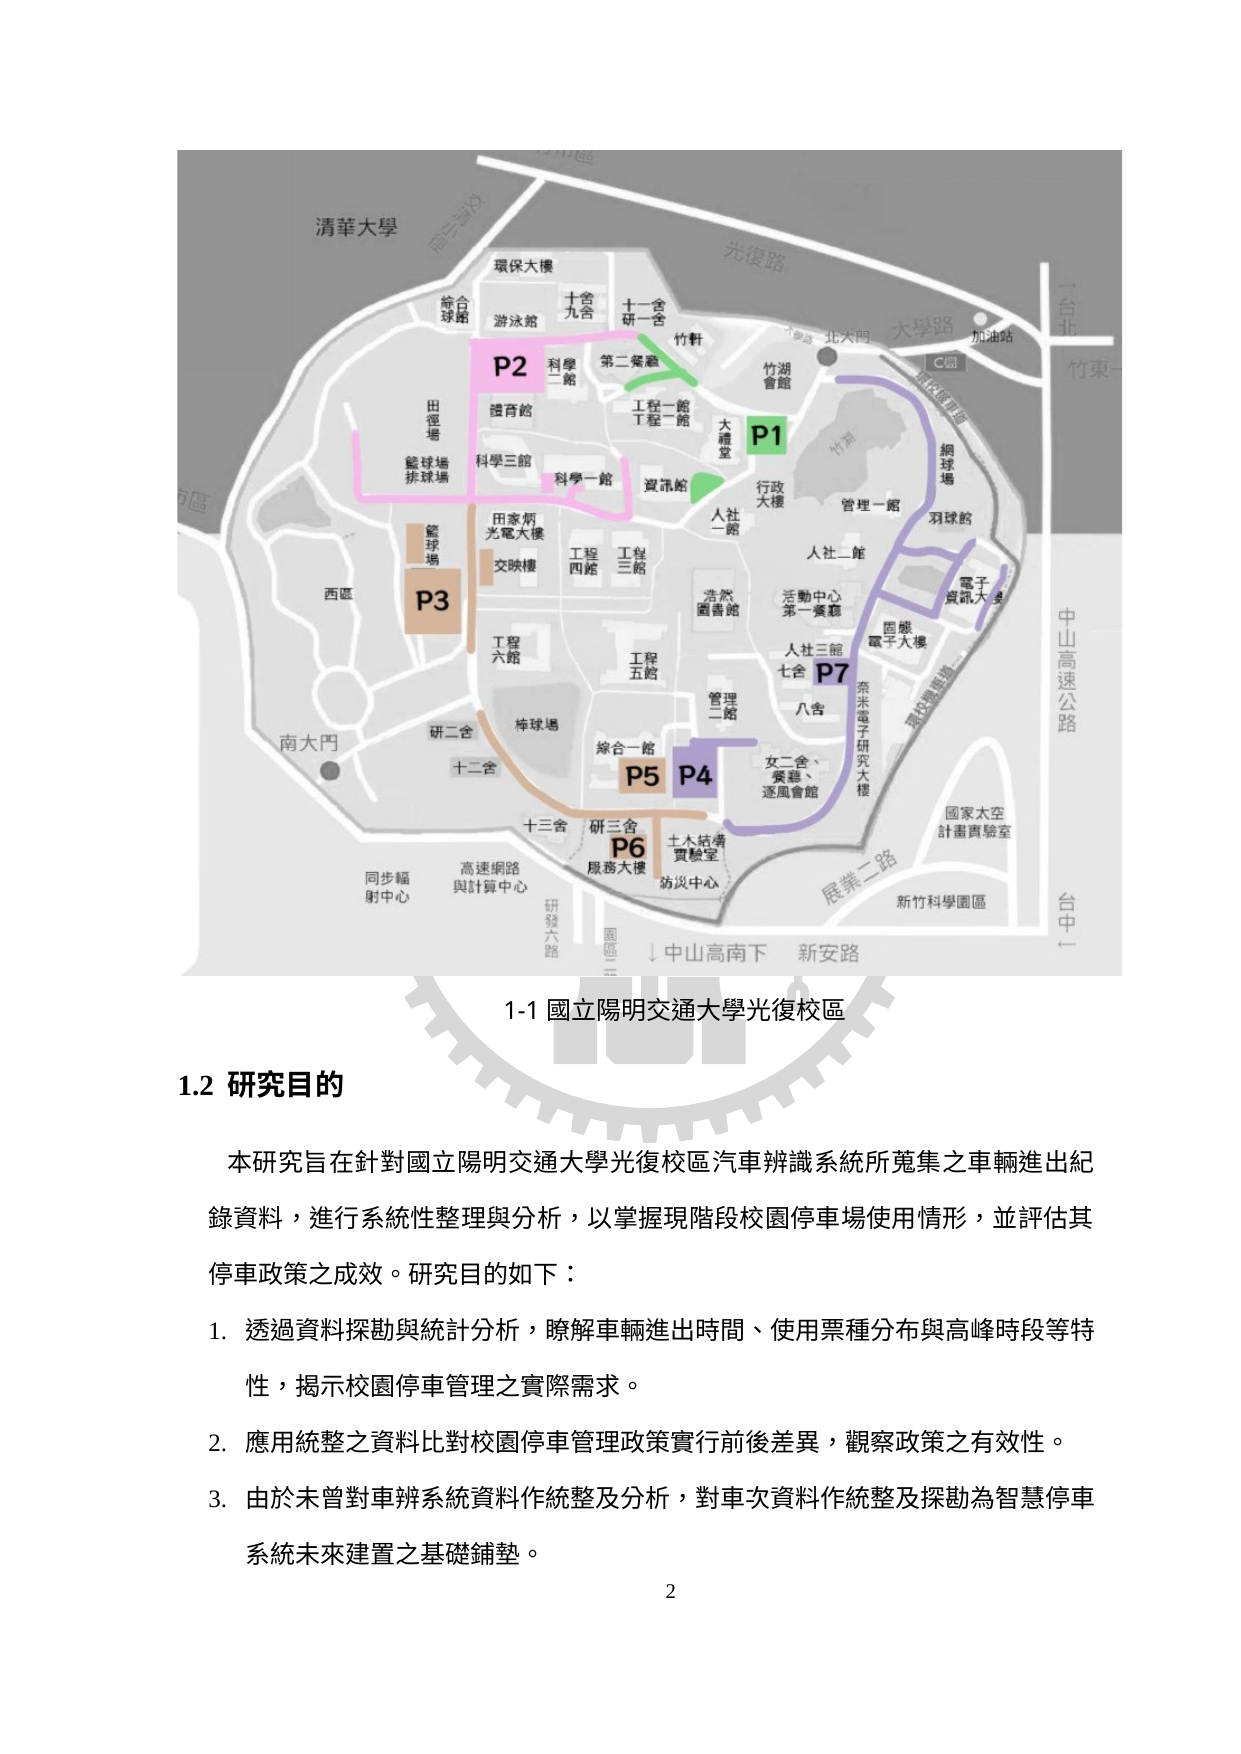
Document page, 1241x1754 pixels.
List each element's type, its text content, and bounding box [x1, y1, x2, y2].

list 由於未曾對車辨系統資料作統整及分析，對車次資料作統整及探勘為智慧停車系統未來建置之基礎鋪墊。 [208, 1477, 1097, 1571]
list 透過資料探勘與統計分析，瞭解車輛進出時間、使用票種分布與高峰時段等特性，揭示校園停車管理之實際需求。 [208, 1310, 1097, 1404]
text 本研究旨在針對國立陽明交通大學光復校區汽車辨識系統所蒐集之車輛進出紀錄資料，進行系統性整理與分析，以掌握現階段校園停車場使用情形，並評估其停車政策之成效。研究目的如下： [208, 1142, 1097, 1292]
text 1-1 國立陽明交通大學光復校區 [202, 990, 1097, 1027]
picture [177, 150, 1123, 976]
list 應用統整之資料比對校園停車管理政策實行前後差異，觀察政策之有效性。 [208, 1422, 1097, 1459]
subtitle 研究目的 [177, 1046, 1097, 1121]
